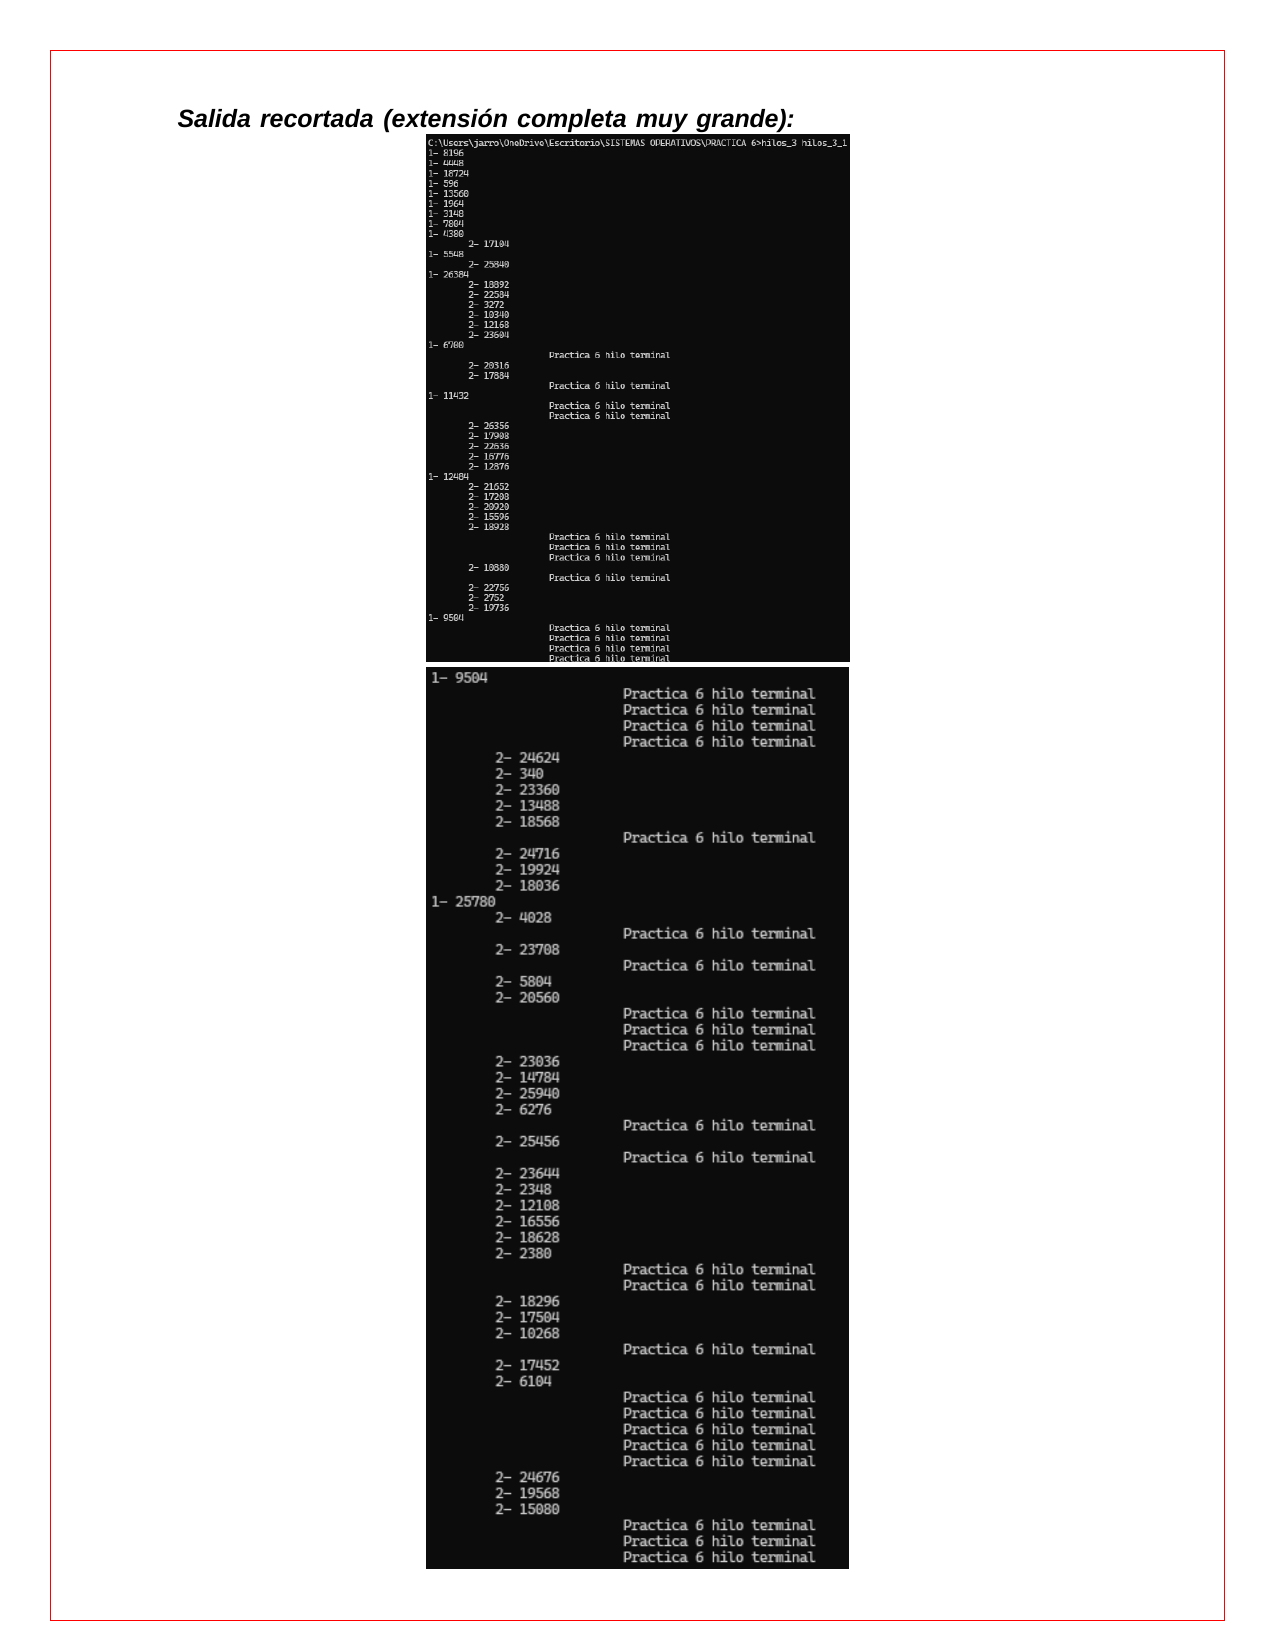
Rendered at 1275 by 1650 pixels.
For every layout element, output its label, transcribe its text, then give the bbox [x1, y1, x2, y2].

picture [426, 134, 850, 662]
text Salida recortada (extensión completa muy grande): [177, 103, 1198, 132]
picture [426, 667, 849, 1569]
